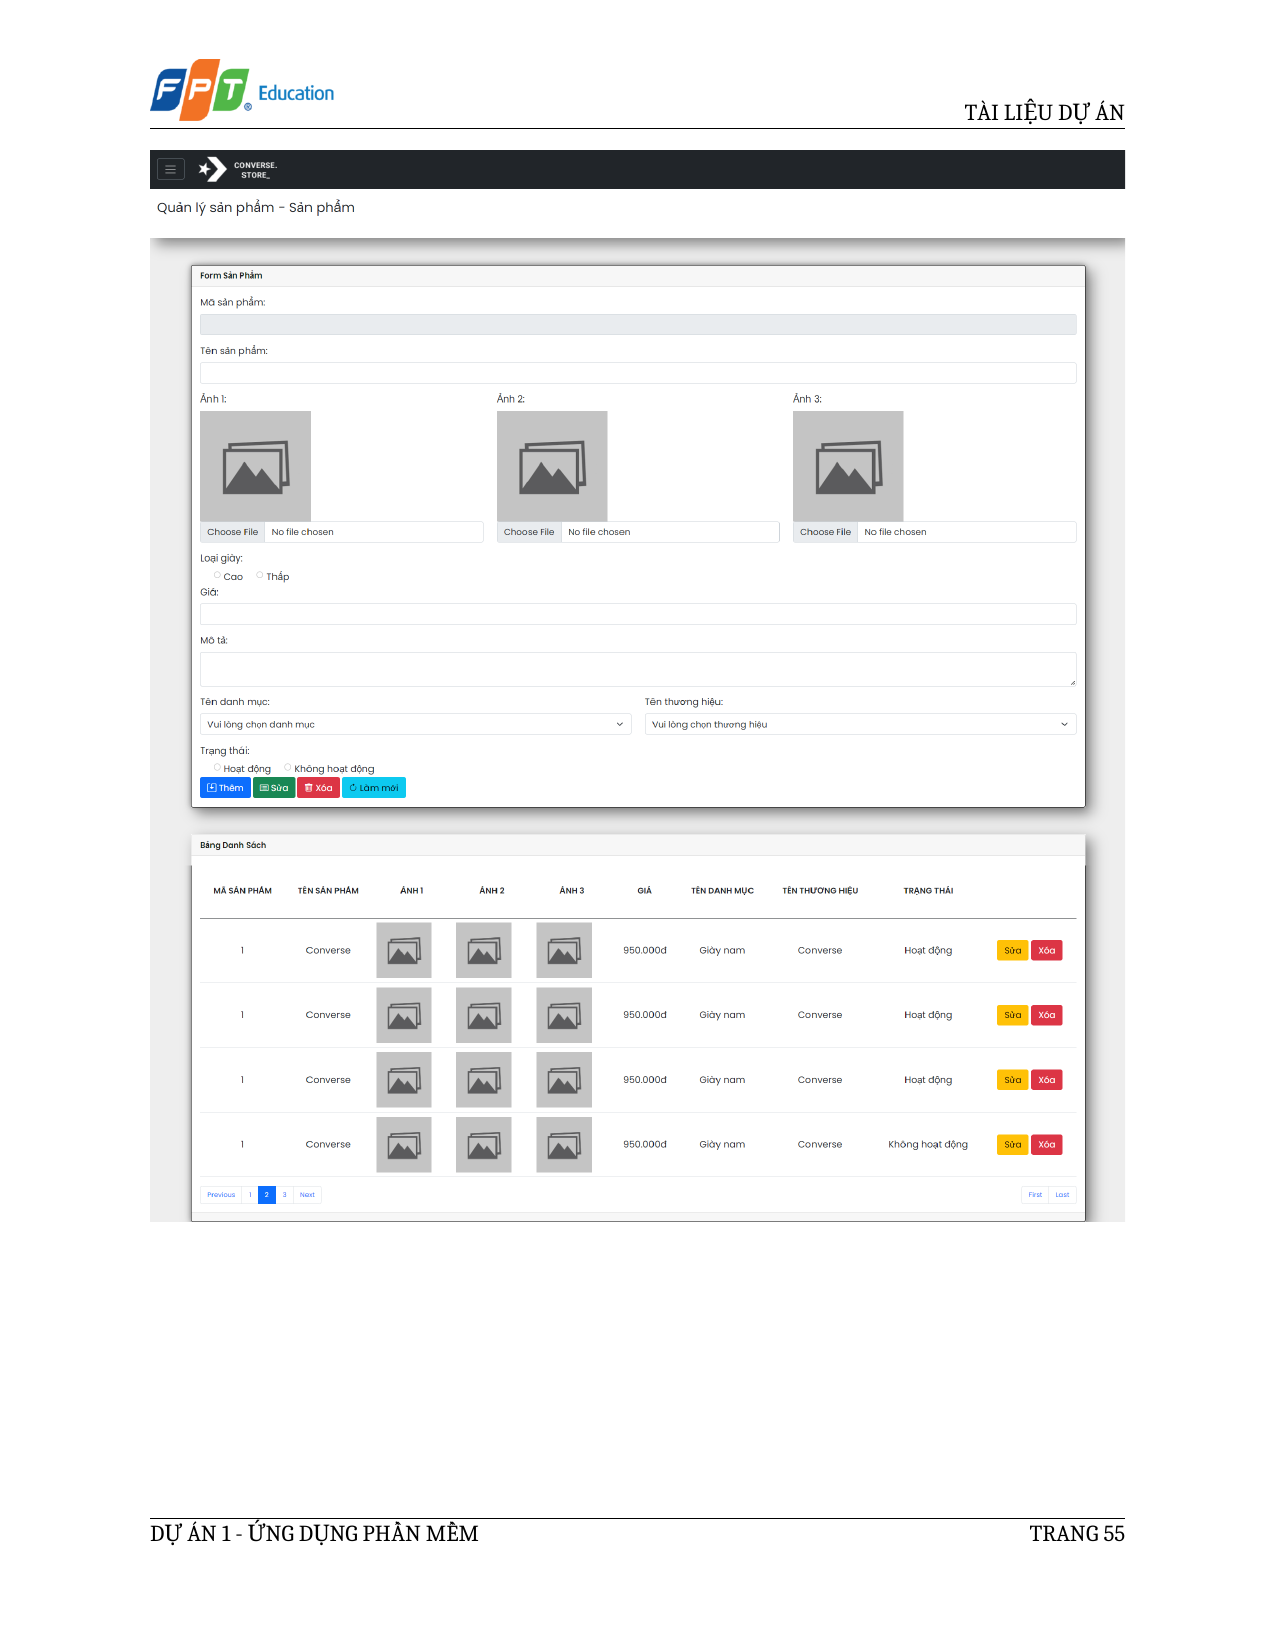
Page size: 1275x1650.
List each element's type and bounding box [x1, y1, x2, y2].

picture [150, 150, 1125, 1222]
picture [150, 59, 336, 121]
